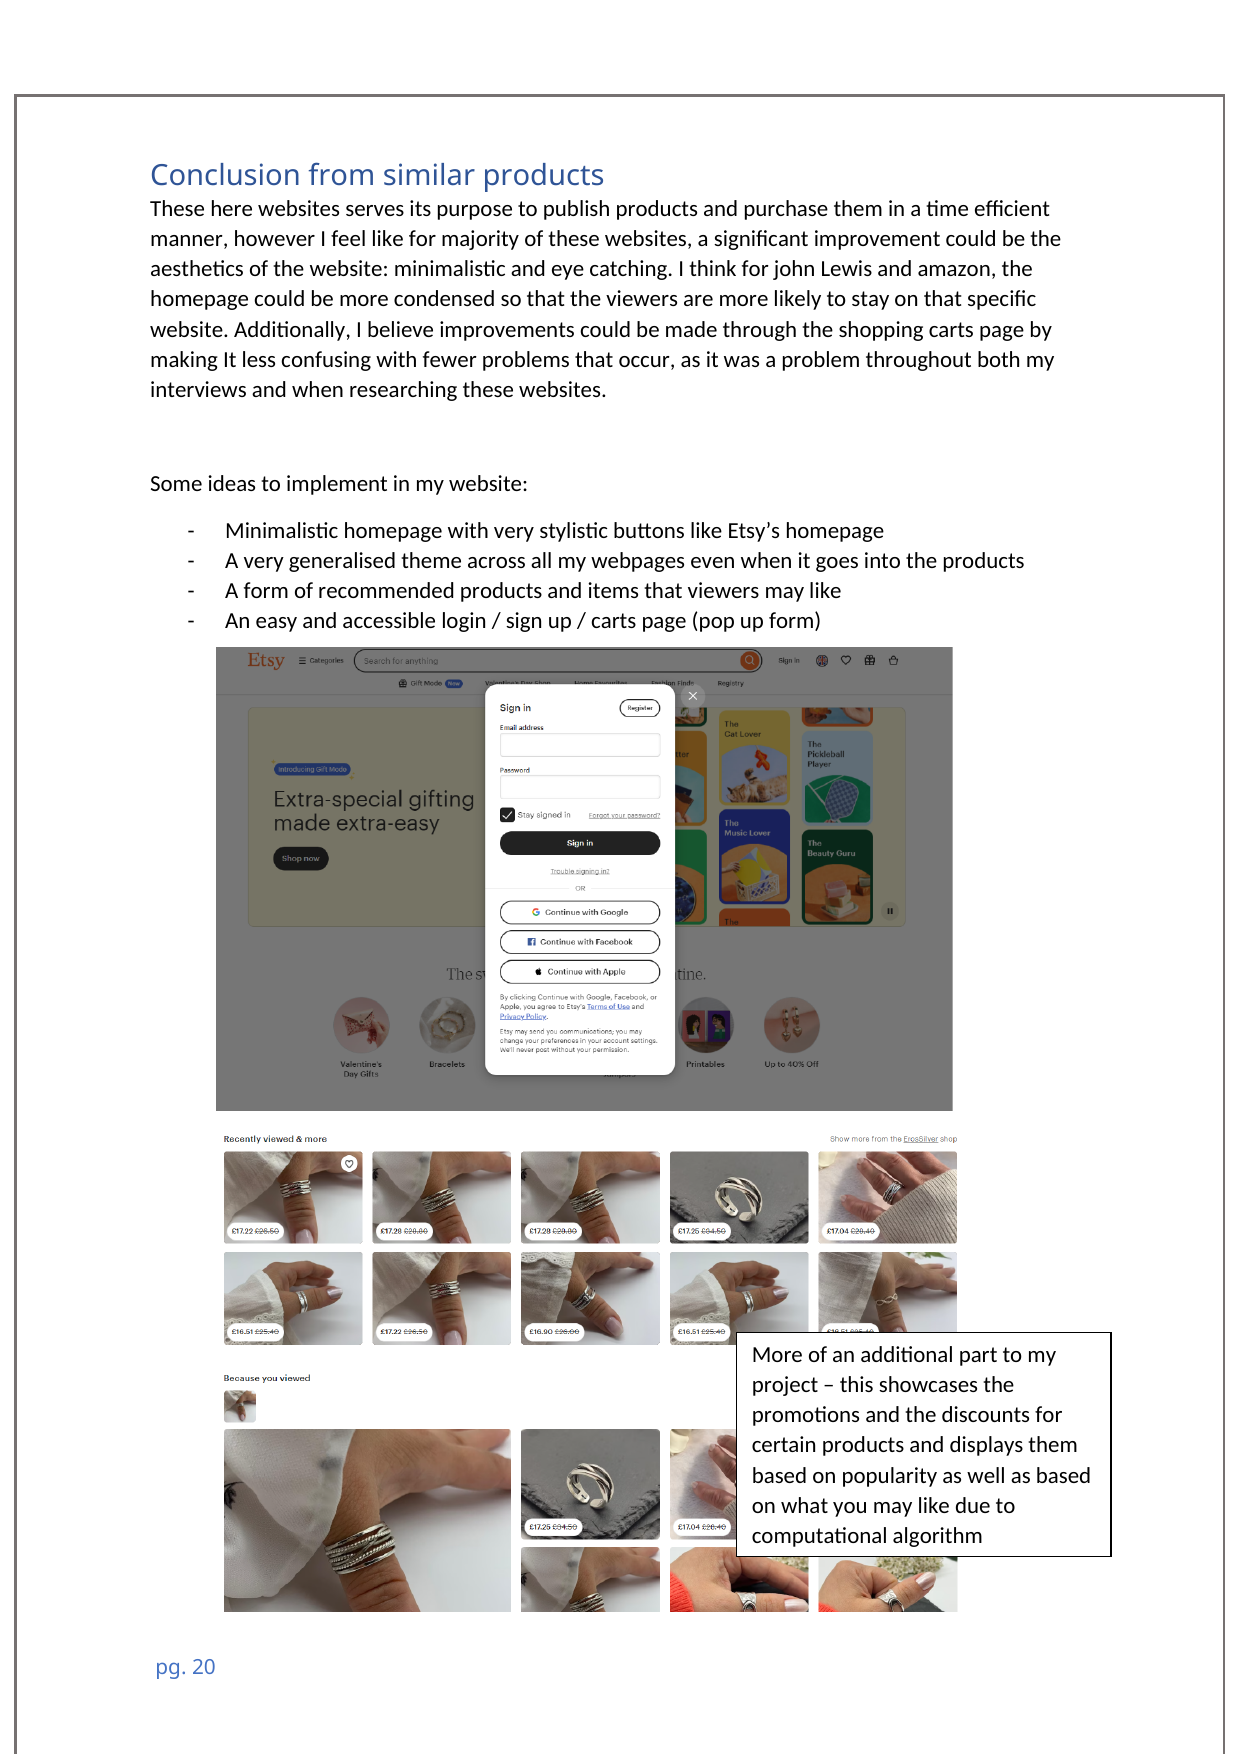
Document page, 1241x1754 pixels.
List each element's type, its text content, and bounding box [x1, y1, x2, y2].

picture [216, 647, 953, 1111]
list Minimalistic homepage with very stylistic buttons like Etsy’s homepage [187, 516, 1090, 544]
subtitle Conclusion from similar products [150, 154, 1090, 194]
list A form of recommended products and items that viewers may like [187, 576, 1090, 604]
picture [213, 1114, 964, 1612]
text These here websites serves its purpose to publish products and purchase them in a time efficient manner, however I feel like for majority of these websites, a significant improvement could be the aesthetics of the website: minimalistic and eye catching. I think for john Lewis and amazon, the homepage could be more condensed so that the viewers are more likely to stay on that specific website. Additionally, I believe improvements could be made through the shopping carts page by making It less confusing with fewer problems that occur, as it was a problem throughout both my interviews and when researching these websites. [150, 194, 1090, 403]
list An easy and accessible login / sign up / carts page (pop up form) [187, 606, 1090, 634]
list A very generalised theme across all my webpages even when it goes into the products [187, 546, 1090, 574]
text Some ideas to implement in my website: [150, 469, 1090, 497]
